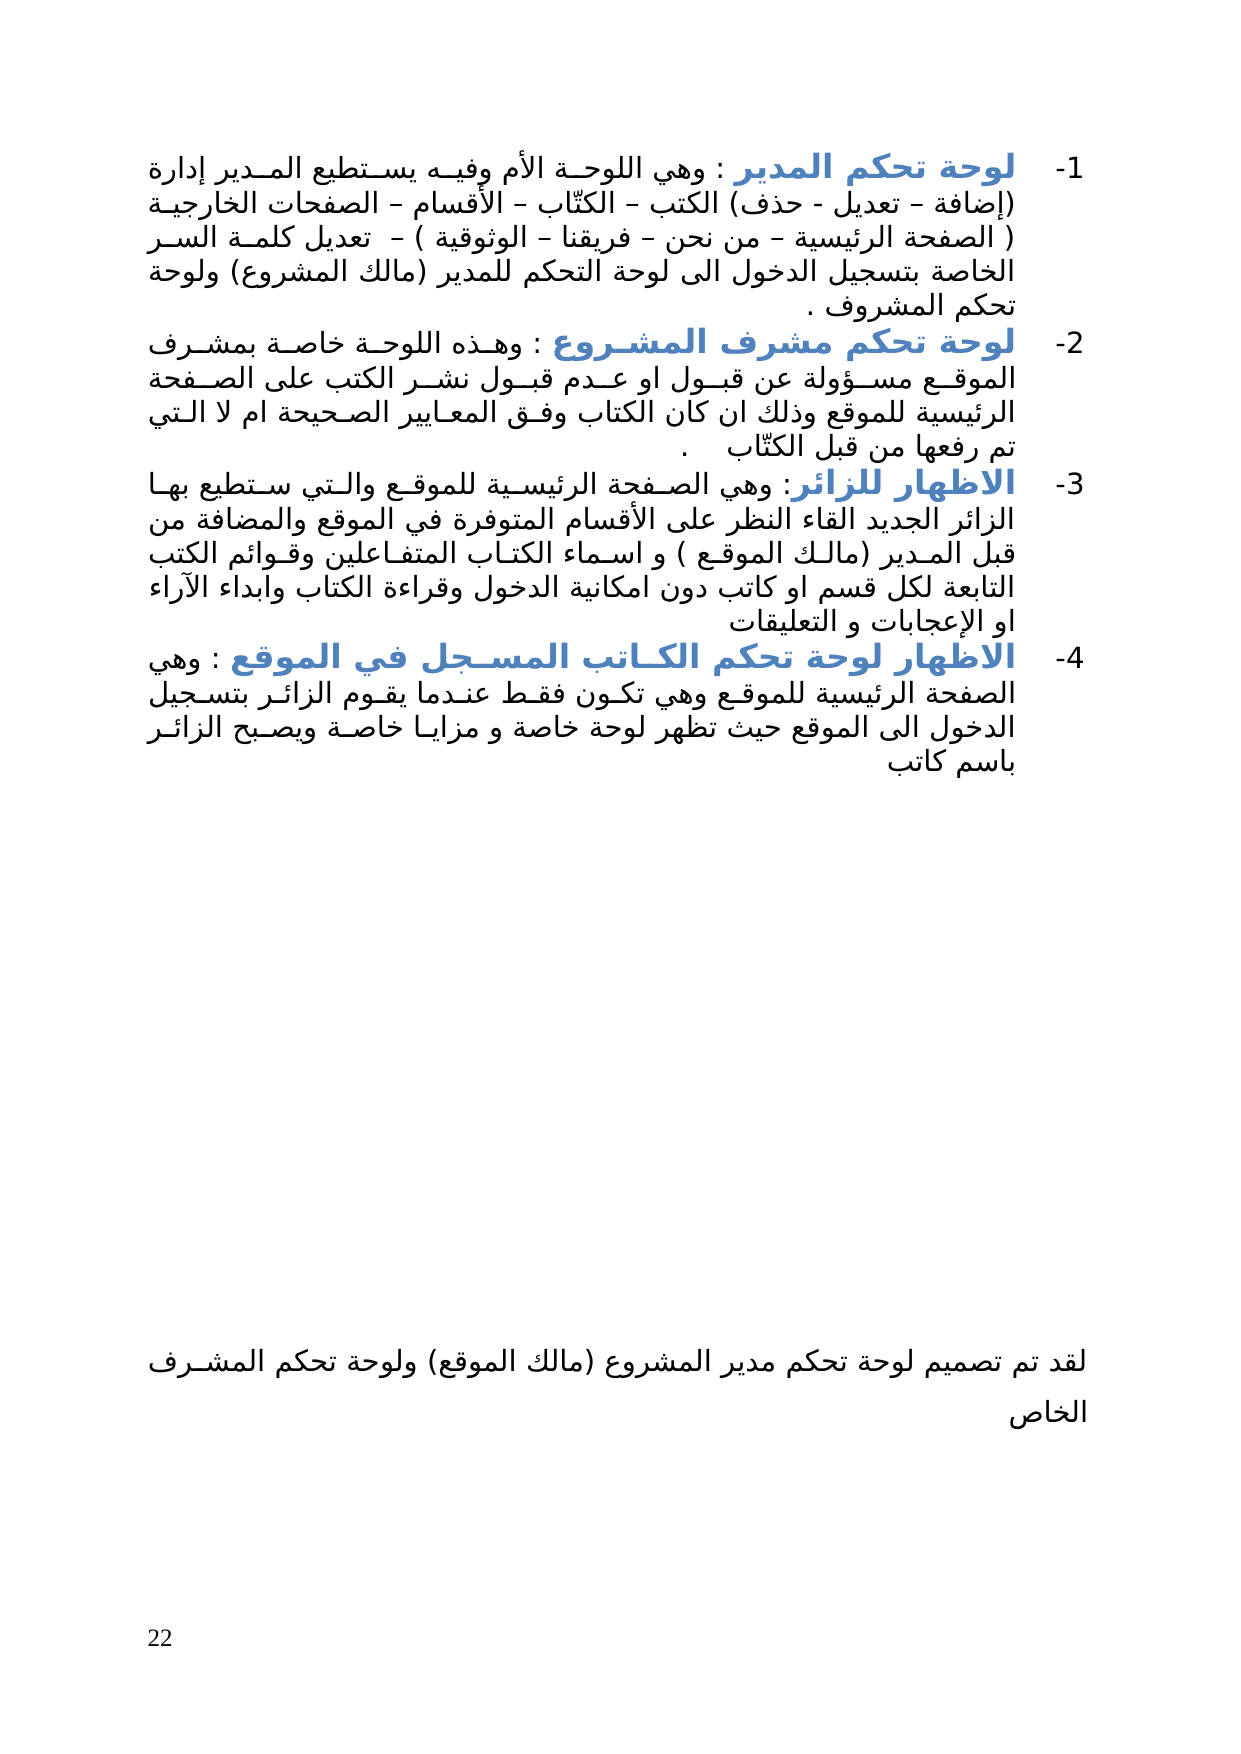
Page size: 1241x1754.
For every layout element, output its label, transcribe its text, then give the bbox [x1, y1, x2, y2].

list الاظهار للزائر: وهي الصفحة الرئيسية للموقع والتي ستطيع بها الزائر الجديد القاء النظر على الأقسام المتوفرة في الموقع والمضافة من قبل المدير (مالك الموقع ) و اسماء الكتاب المتفاعلين وقوائم الكتب التابعة لكل قسم او كاتب دون امكانية الدخول وقراءة الكتاب وابداء الآراء او الإعجابات و التعليقات [148, 463, 1055, 638]
text لقد تم تصميم لوحة تحكم مدير المشروع (مالك الموقع) ولوحة تحكم المشرف الخاص [148, 1344, 1088, 1429]
list لوحة تحكم المدير : وهي اللوحة الأم وفيه يستطيع المدير إدارة (إضافة – تعديل - حذف) الكتب – الكتّاب – الأقسام – الصفحات الخارجية ( الصفحة الرئيسية – من نحن – فريقنا – الوثوقية ) – تعديل كلمة السر الخاصة بتسجيل الدخول الى لوحة التحكم للمدير (مالك المشروع) ولوحة تحكم المشروف . [148, 148, 1055, 322]
list الاظهار لوحة تحكم الكاتب المسجل في الموقع : وهي الصفحة الرئيسية للموقع وهي تكون فقط عندما يقوم الزائر بتسجيل الدخول الى الموقع حيث تظهر لوحة خاصة و مزايا خاصة ويصبح الزائر باسم كاتب [148, 638, 1055, 778]
list لوحة تحكم مشرف المشروع : وهذه اللوحة خاصة بمشرف الموقع مسؤولة عن قبول او عدم قبول نشر الكتب على الصفحة الرئيسية للموقع وذلك ان كان الكتاب وفق المعايير الصحيحة ام لا التي تم رفعها من قبل الكتّاب . [148, 322, 1055, 463]
